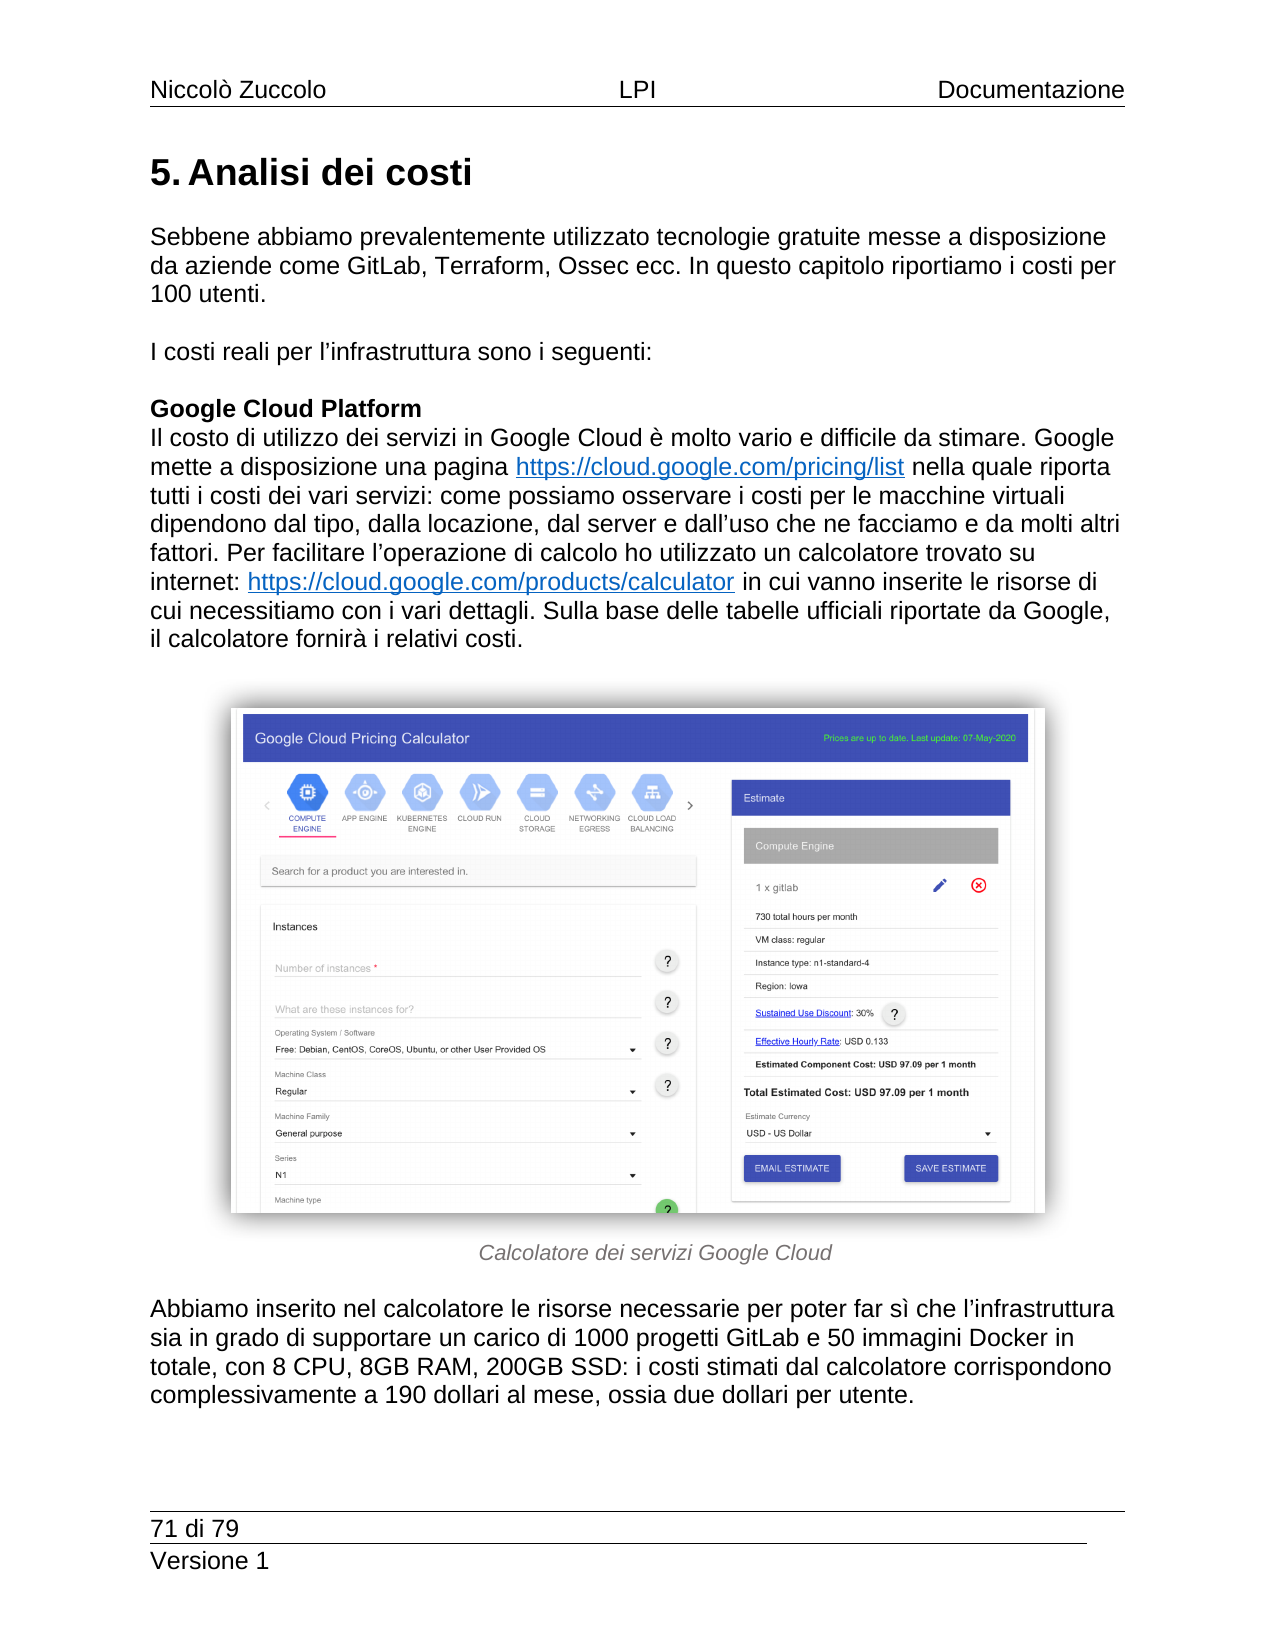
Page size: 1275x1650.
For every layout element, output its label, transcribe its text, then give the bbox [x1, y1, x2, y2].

text Sebbene abbiamo prevalentemente utilizzato tecnologie gratuite messe a disposizione da aziende come GitLab, Terraform, Ossec ecc. In questo capitolo riportiamo i costi per 100 utenti. [150, 222, 1125, 308]
text Abbiamo inserito nel calcolatore le risorse necessarie per poter far sì che l’infrastruttura sia in grado di supportare un carico di 1000 progetti GitLab e 50 immagini Docker in totale, con 8 CPU, 8GB RAM, 200GB SSD: i costi stimati dal calcolatore corrispondono complessivamente a 190 dollari al mese, ossia due dollari per utente. [150, 1294, 1125, 1409]
list Analisi dei costi [150, 150, 1125, 193]
picture [231, 708, 1045, 1213]
text Calcolatore dei servizi Google Cloud [187, 1240, 1125, 1266]
text Il costo di utilizzo dei servizi in Google Cloud è molto vario e difficile da stimare. Google mette a disposizione una pagina https://cloud.google.com/pricing/list nella quale riporta tutti i costi dei vari servizi: come possiamo osservare i costi per le macchine virtuali dipendono dal tipo, dalla locazione, dal server e dall’uso che ne facciamo e da molti altri fattori. Per facilitare l’operazione di calcolo ho utilizzato un calcolatore trovato su internet: https://cloud.google.com/products/calculator in cui vanno inserite le risorse di cui necessitiamo con i vari dettagli. Sulla base delle tabelle ufficiali riportate da Google, il calcolatore fornirà i relativi costi. [150, 423, 1125, 653]
text I costi reali per l’infrastruttura sono i seguenti: [150, 337, 1125, 366]
text Google Cloud Platform [150, 394, 1125, 423]
